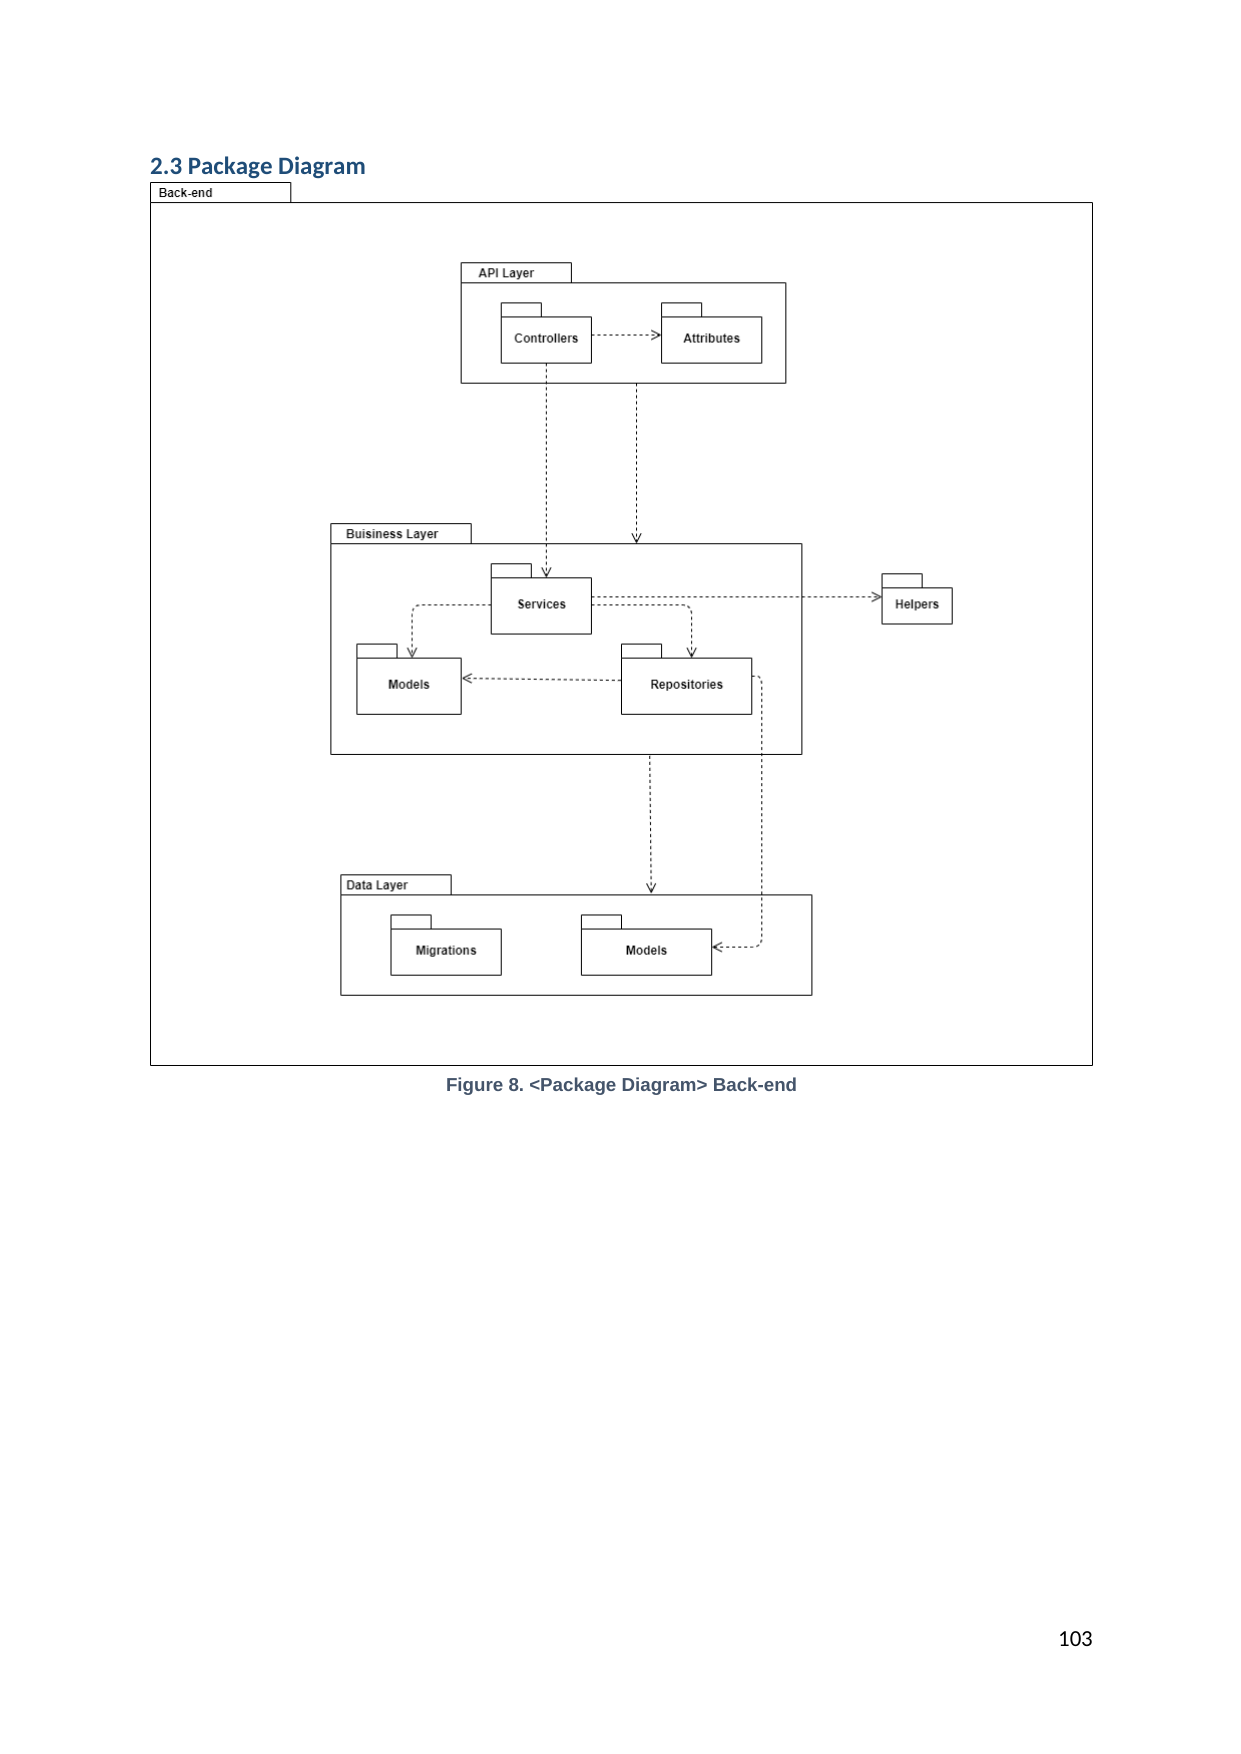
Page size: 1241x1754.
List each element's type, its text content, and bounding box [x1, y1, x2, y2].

subtitle 2.3 Package Diagram [150, 150, 1093, 182]
picture [150, 182, 1093, 1066]
